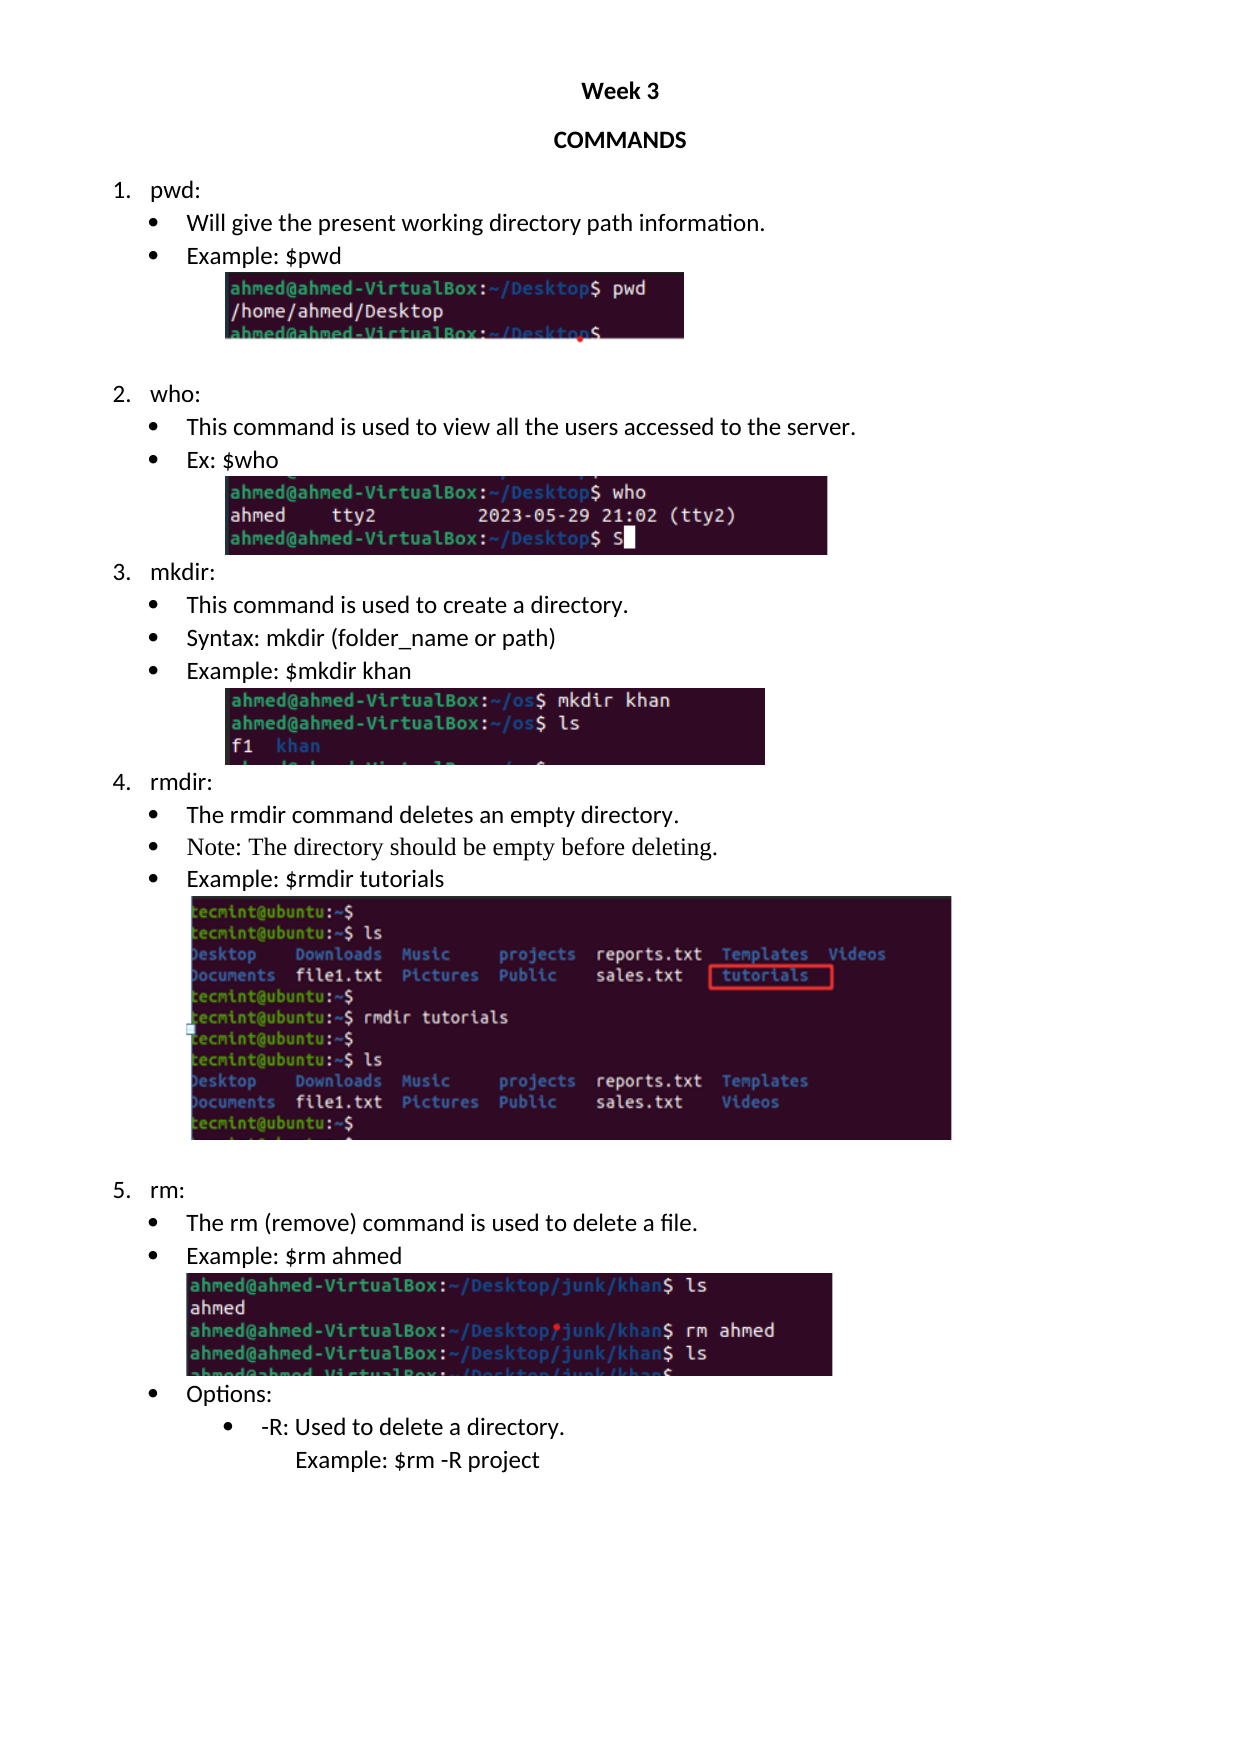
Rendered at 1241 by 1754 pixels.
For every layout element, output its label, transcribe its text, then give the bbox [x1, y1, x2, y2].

text Week 3 [75, 75, 1165, 106]
list The rmdir command deletes an empty directory. [149, 799, 1165, 830]
picture [186, 896, 952, 1140]
list Options: [149, 1378, 1165, 1408]
list Example: $rm ahmed [149, 1240, 1165, 1271]
list The rm (remove) command is used to delete a file. [149, 1207, 1165, 1238]
list -R: Used to delete a directory. [224, 1411, 1165, 1441]
list Example: $rmdir tutorials [149, 863, 1165, 894]
list Example: $pwd [149, 240, 1165, 271]
list This command is used to view all the users accessed to the server. [149, 411, 1165, 441]
list mkdir: [112, 556, 1165, 587]
list Ex: $who [149, 444, 1165, 474]
list Example: $mkdir khan [149, 655, 1165, 686]
text COMMANDS [75, 124, 1165, 155]
picture [186, 1273, 833, 1376]
list rm: [112, 1174, 1165, 1205]
list who: [112, 378, 1165, 408]
picture [225, 476, 828, 555]
list rmdir: [112, 767, 1165, 797]
list Syntax: mkdir (folder_name or path) [149, 622, 1165, 653]
list pwd: [112, 174, 1165, 205]
list Example: $rm -R project [261, 1444, 1165, 1474]
list Note: The directory should be empty before deleting. [149, 832, 1165, 861]
list Will give the present working directory path information. [149, 207, 1165, 238]
picture [225, 272, 684, 343]
picture [225, 688, 765, 765]
list This command is used to create a directory. [149, 589, 1165, 620]
